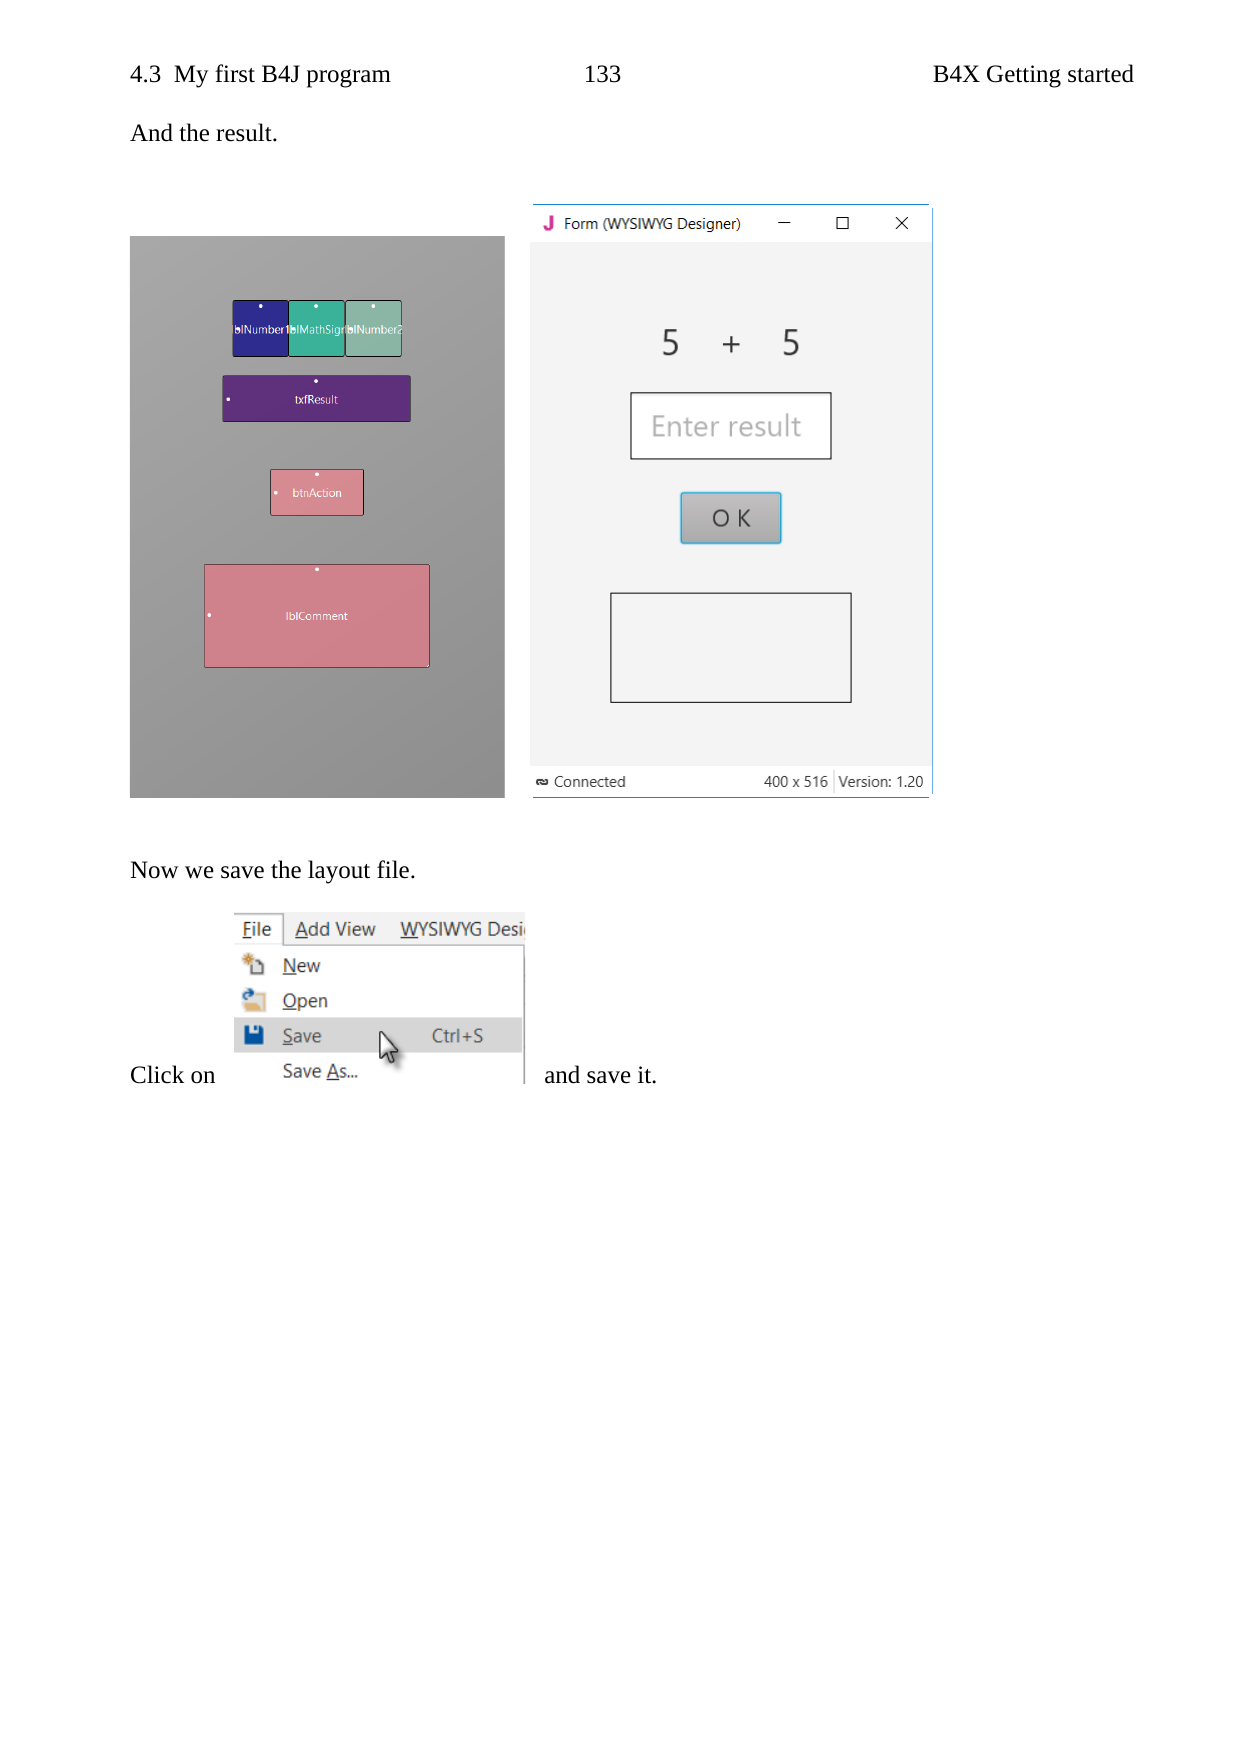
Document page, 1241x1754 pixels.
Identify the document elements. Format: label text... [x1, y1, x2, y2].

picture [129, 236, 505, 798]
text Now we save the layout file. [130, 855, 1134, 883]
picture [234, 912, 526, 1084]
text And the result. [130, 118, 1134, 147]
picture [530, 204, 933, 798]
